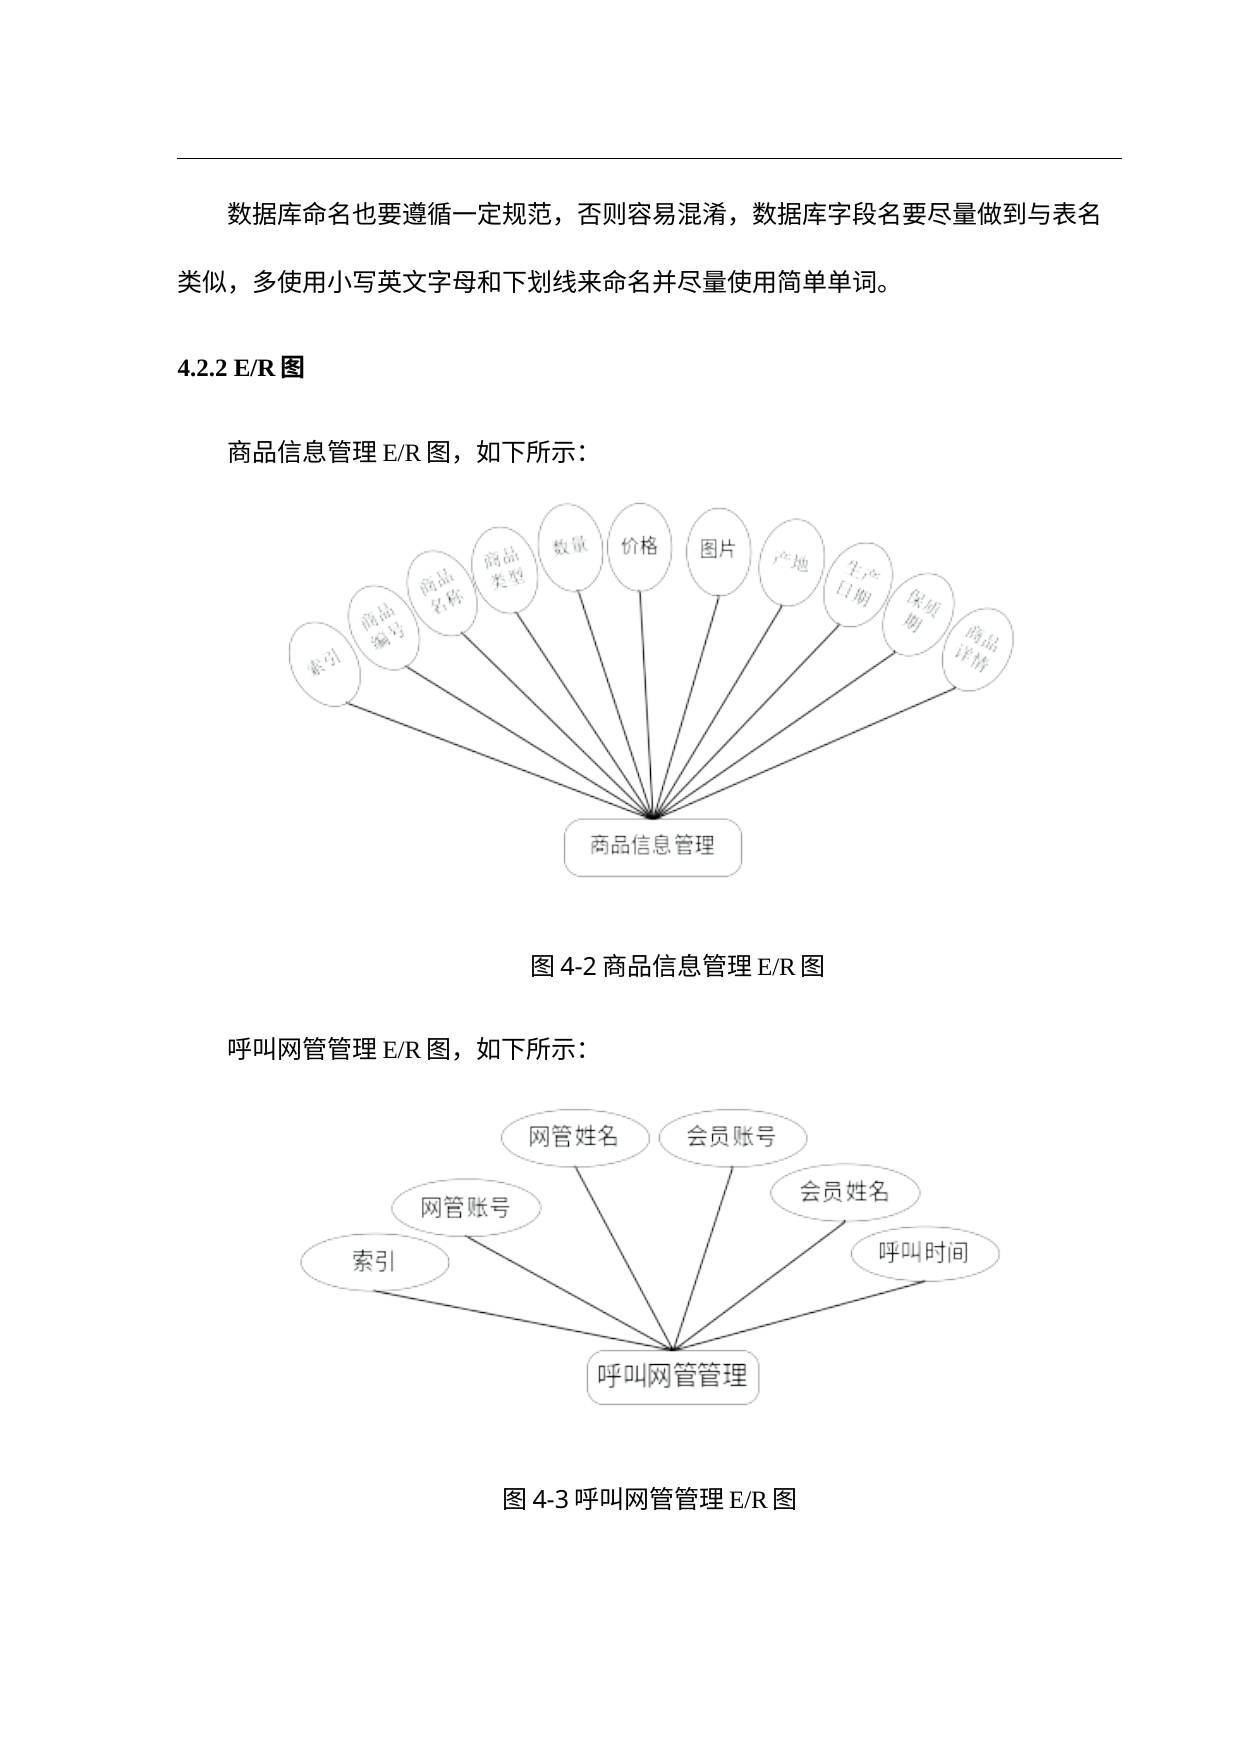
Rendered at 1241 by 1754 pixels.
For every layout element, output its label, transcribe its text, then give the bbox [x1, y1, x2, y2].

text 呼叫网管管理E/R图，如下所示： [177, 1013, 1122, 1081]
text 商品信息管理E/R图，如下所示： [177, 416, 1122, 484]
text 图4-2商品信息管理E/R图 [177, 931, 1122, 999]
text 数据库命名也要遵循一定规范，否则容易混淆，数据库字段名要尽量做到与表名类似，多使用小写英文字母和下划线来命名并尽量使用简单单词。 [177, 178, 1122, 314]
subtitle 4.2.2 E/R图 [177, 331, 1122, 399]
text 图4-3呼叫网管管理E/R图 [177, 1464, 1122, 1532]
